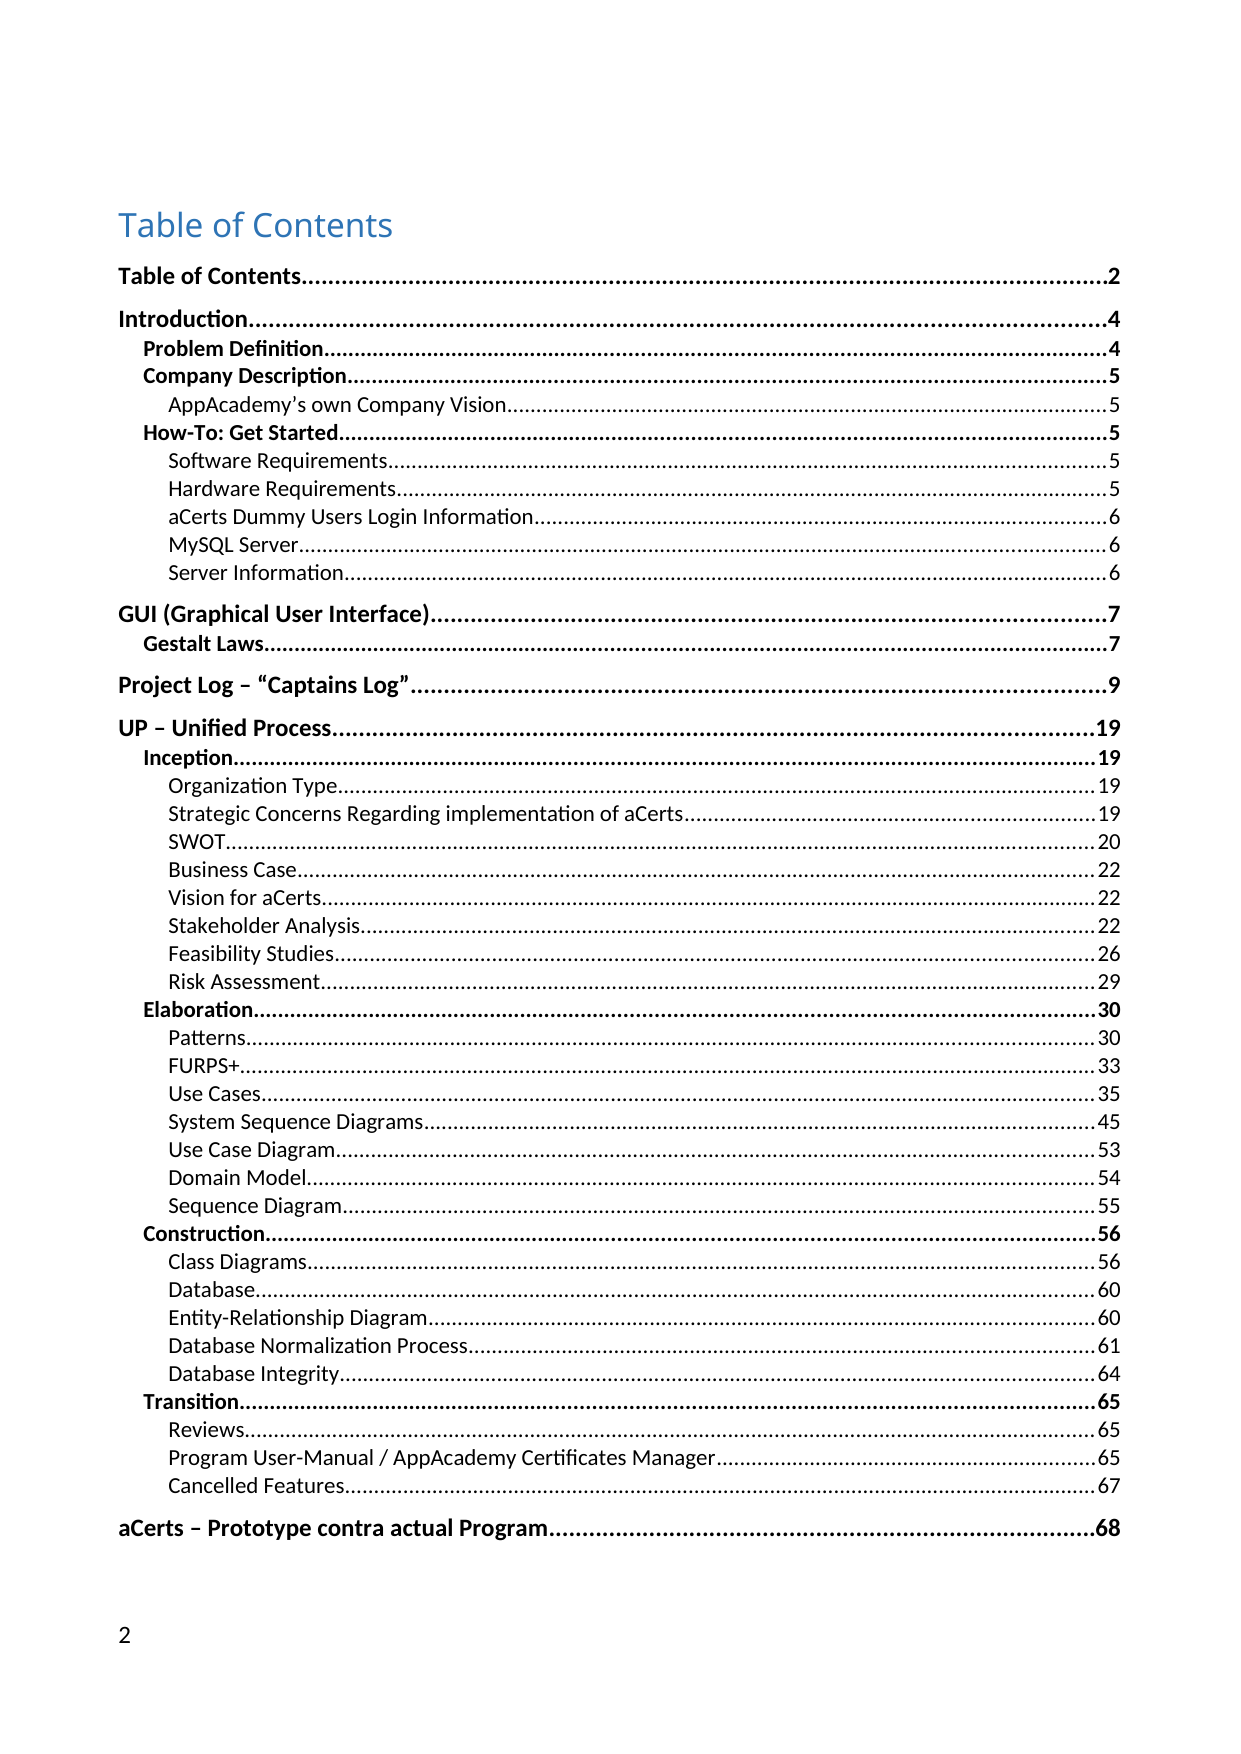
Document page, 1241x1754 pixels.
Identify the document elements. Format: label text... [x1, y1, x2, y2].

text Cancelled Features 67 [168, 1471, 1122, 1499]
text MySQL Server 6 [168, 530, 1122, 558]
text Stakeholder Analysis 22 [168, 911, 1122, 939]
text Sequence Diagram 55 [168, 1191, 1122, 1219]
text Reviews 65 [168, 1415, 1122, 1443]
text Use Cases 35 [168, 1079, 1122, 1107]
text UP – Unified Process 19 [118, 712, 1122, 743]
text Risk Assessment 29 [168, 967, 1122, 995]
text Construction 56 [143, 1219, 1122, 1247]
text Project Log – “Captains Log” 9 [118, 669, 1122, 700]
text Software Requirements 5 [168, 446, 1122, 474]
text Class Diagrams 56 [168, 1247, 1122, 1275]
text System Sequence Diagrams 45 [168, 1107, 1122, 1135]
text SWOT 20 [168, 827, 1122, 855]
text Hardware Requirements 5 [168, 474, 1122, 502]
text Feasibility Studies 26 [168, 939, 1122, 967]
text Company Description 5 [143, 362, 1122, 390]
text Inception 19 [143, 743, 1122, 771]
text FURPS+ 33 [168, 1051, 1122, 1079]
text Introduction 4 [118, 303, 1122, 334]
text Gestalt Laws 7 [143, 629, 1122, 657]
text Entity-Relationship Diagram 60 [168, 1303, 1122, 1331]
text Problem Definition 4 [143, 334, 1122, 362]
subtitle Table of Contents [118, 202, 1122, 248]
text Table of Contents 2 [118, 260, 1122, 291]
text Program User-Manual / AppAcademy Certificates Manager 65 [168, 1443, 1122, 1471]
text Patterns 30 [168, 1023, 1122, 1051]
text Use Case Diagram 53 [168, 1135, 1122, 1163]
text Strategic Concerns Regarding implementation of aCerts 19 [168, 799, 1122, 827]
text aCerts Dummy Users Login Information 6 [168, 502, 1122, 530]
text Vision for aCerts 22 [168, 883, 1122, 911]
text Transition 65 [143, 1387, 1122, 1415]
text Organization Type 19 [168, 771, 1122, 799]
text Business Case 22 [168, 855, 1122, 883]
text aCerts – Prototype contra actual Program 68 [118, 1512, 1122, 1542]
text AppAcademy’s own Company Vision 5 [168, 390, 1122, 418]
text How-To: Get Started 5 [143, 418, 1122, 446]
text Database Normalization Process 61 [168, 1331, 1122, 1359]
text GUI (Graphical User Interface) 7 [118, 598, 1122, 629]
text Elaboration 30 [143, 995, 1122, 1023]
text Server Information 6 [168, 558, 1122, 586]
text Database Integrity 64 [168, 1359, 1122, 1387]
text Domain Model 54 [168, 1163, 1122, 1191]
text Database 60 [168, 1275, 1122, 1303]
